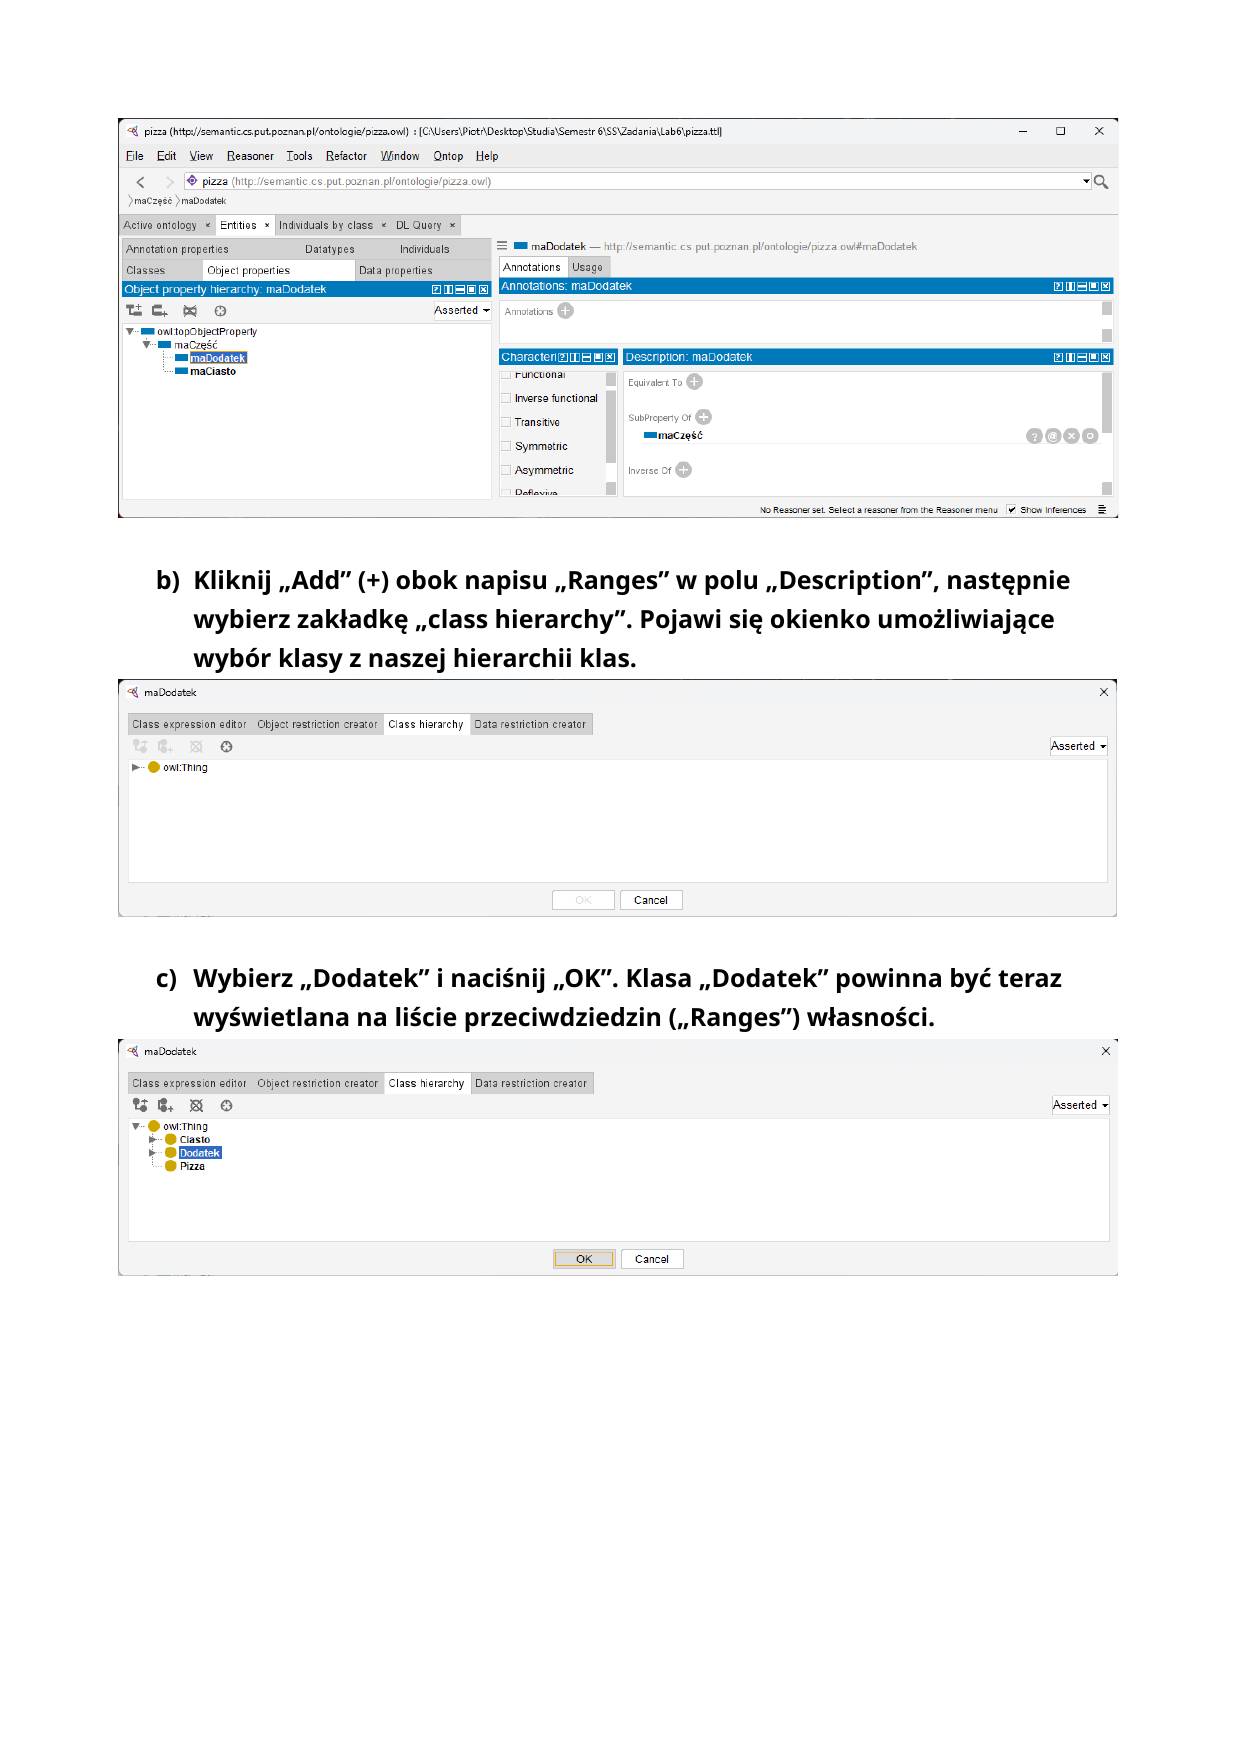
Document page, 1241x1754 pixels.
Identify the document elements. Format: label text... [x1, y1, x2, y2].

list Kliknij „Add” (+) obok napisu „Ranges” w polu „Description”, następnie wybierz zakładkę „class hierarchy”. Pojawi się okienko umożliwiające wybór klasy z naszej hierarchii klas. [156, 562, 1122, 675]
picture [118, 1039, 1118, 1276]
picture [118, 679, 1117, 917]
list Wybierz „Dodatek” i naciśnij „OK”. Klasa „Dodatek” powinna być teraz wyświetlana na liście przeciwdziedzin („Ranges”) własności. [156, 961, 1122, 1034]
picture [118, 118, 1119, 518]
